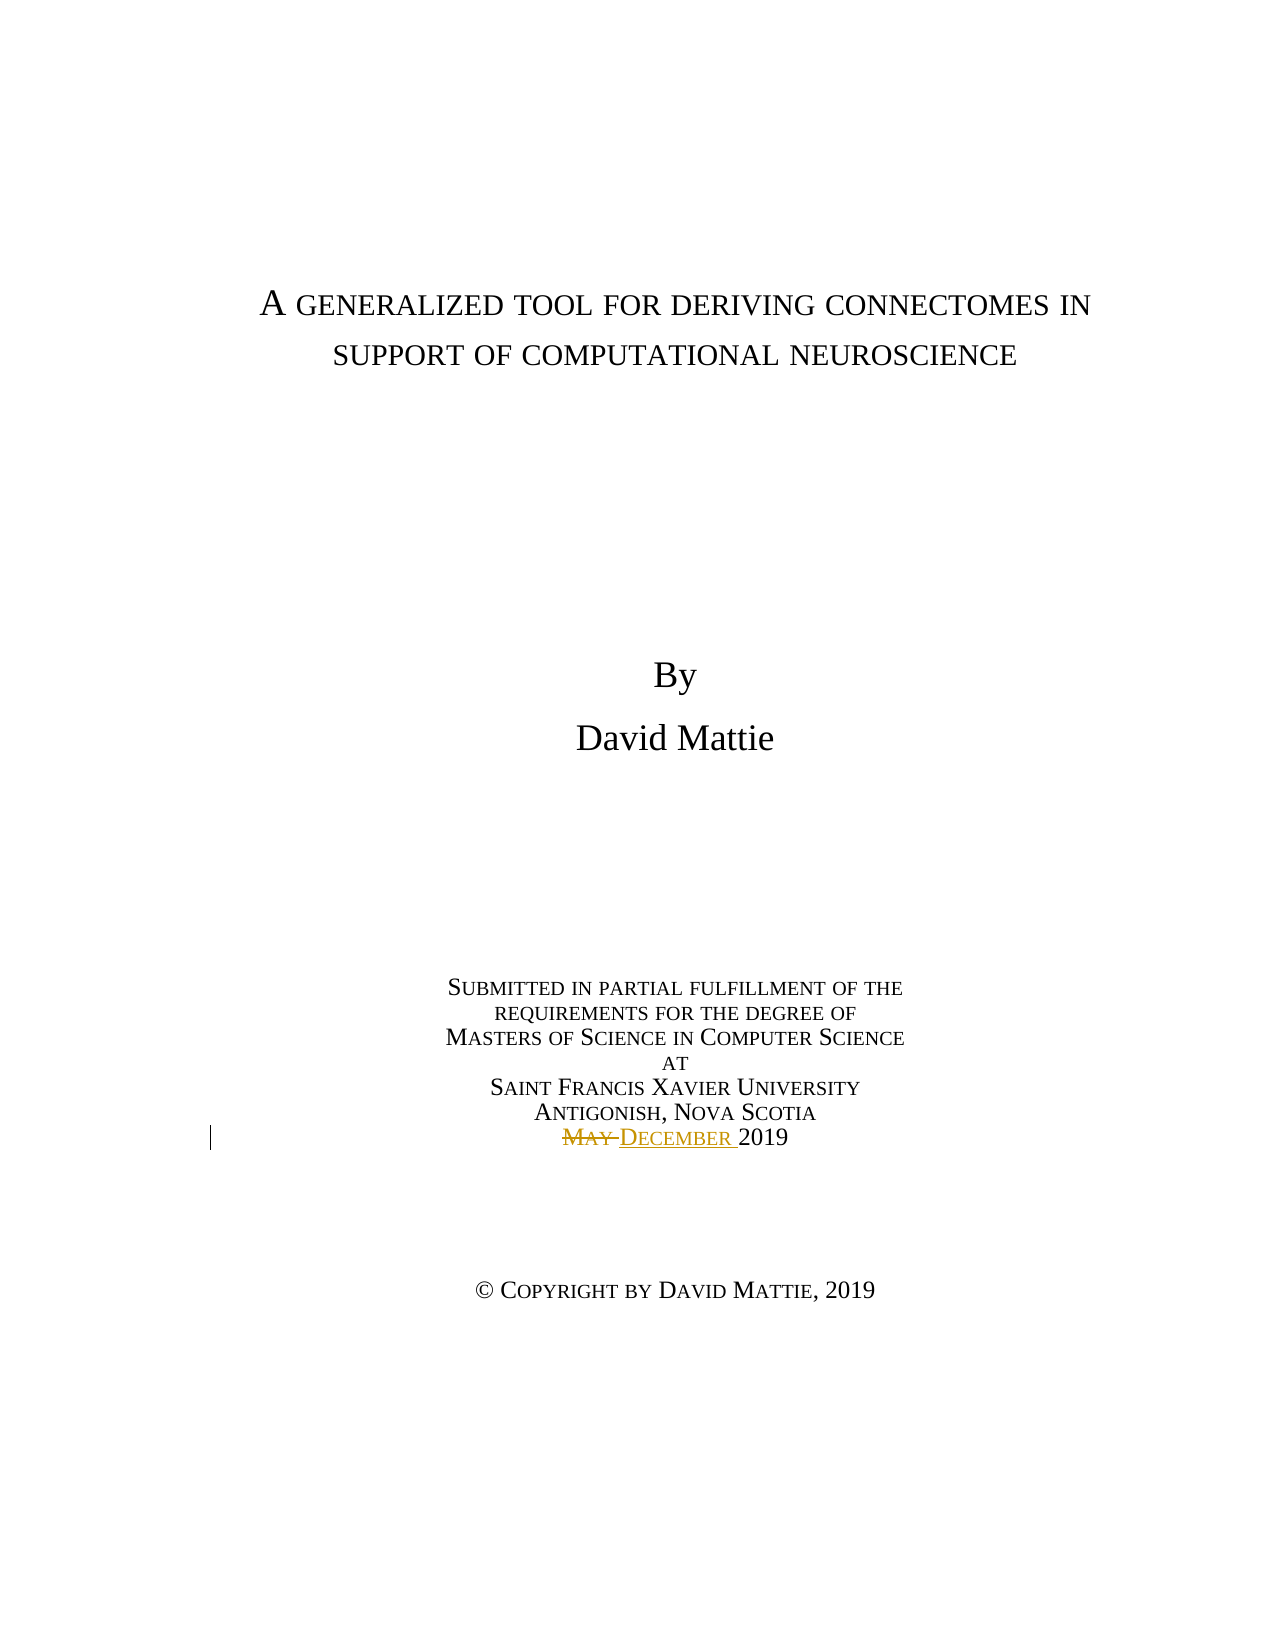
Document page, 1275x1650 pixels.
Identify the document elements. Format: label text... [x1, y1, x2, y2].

text Saint Francis Xavier University [225, 1075, 1125, 1100]
text © Copyright by David Mattie, 2019 [225, 1275, 1125, 1304]
text Masters of Science in Computer Science [225, 1025, 1125, 1050]
text David Mattie [225, 700, 1125, 762]
title A generalized tool for deriving connectomes in support of computational neuroscience [225, 275, 1125, 375]
text requirements for the degree of [225, 1000, 1125, 1025]
text By [225, 637, 1125, 700]
text at [225, 1050, 1125, 1075]
text 2019 [225, 1125, 1125, 1150]
text Submitted in partial fulfillment of the [225, 975, 1125, 1000]
text Antigonish, Nova Scotia [225, 1100, 1125, 1125]
